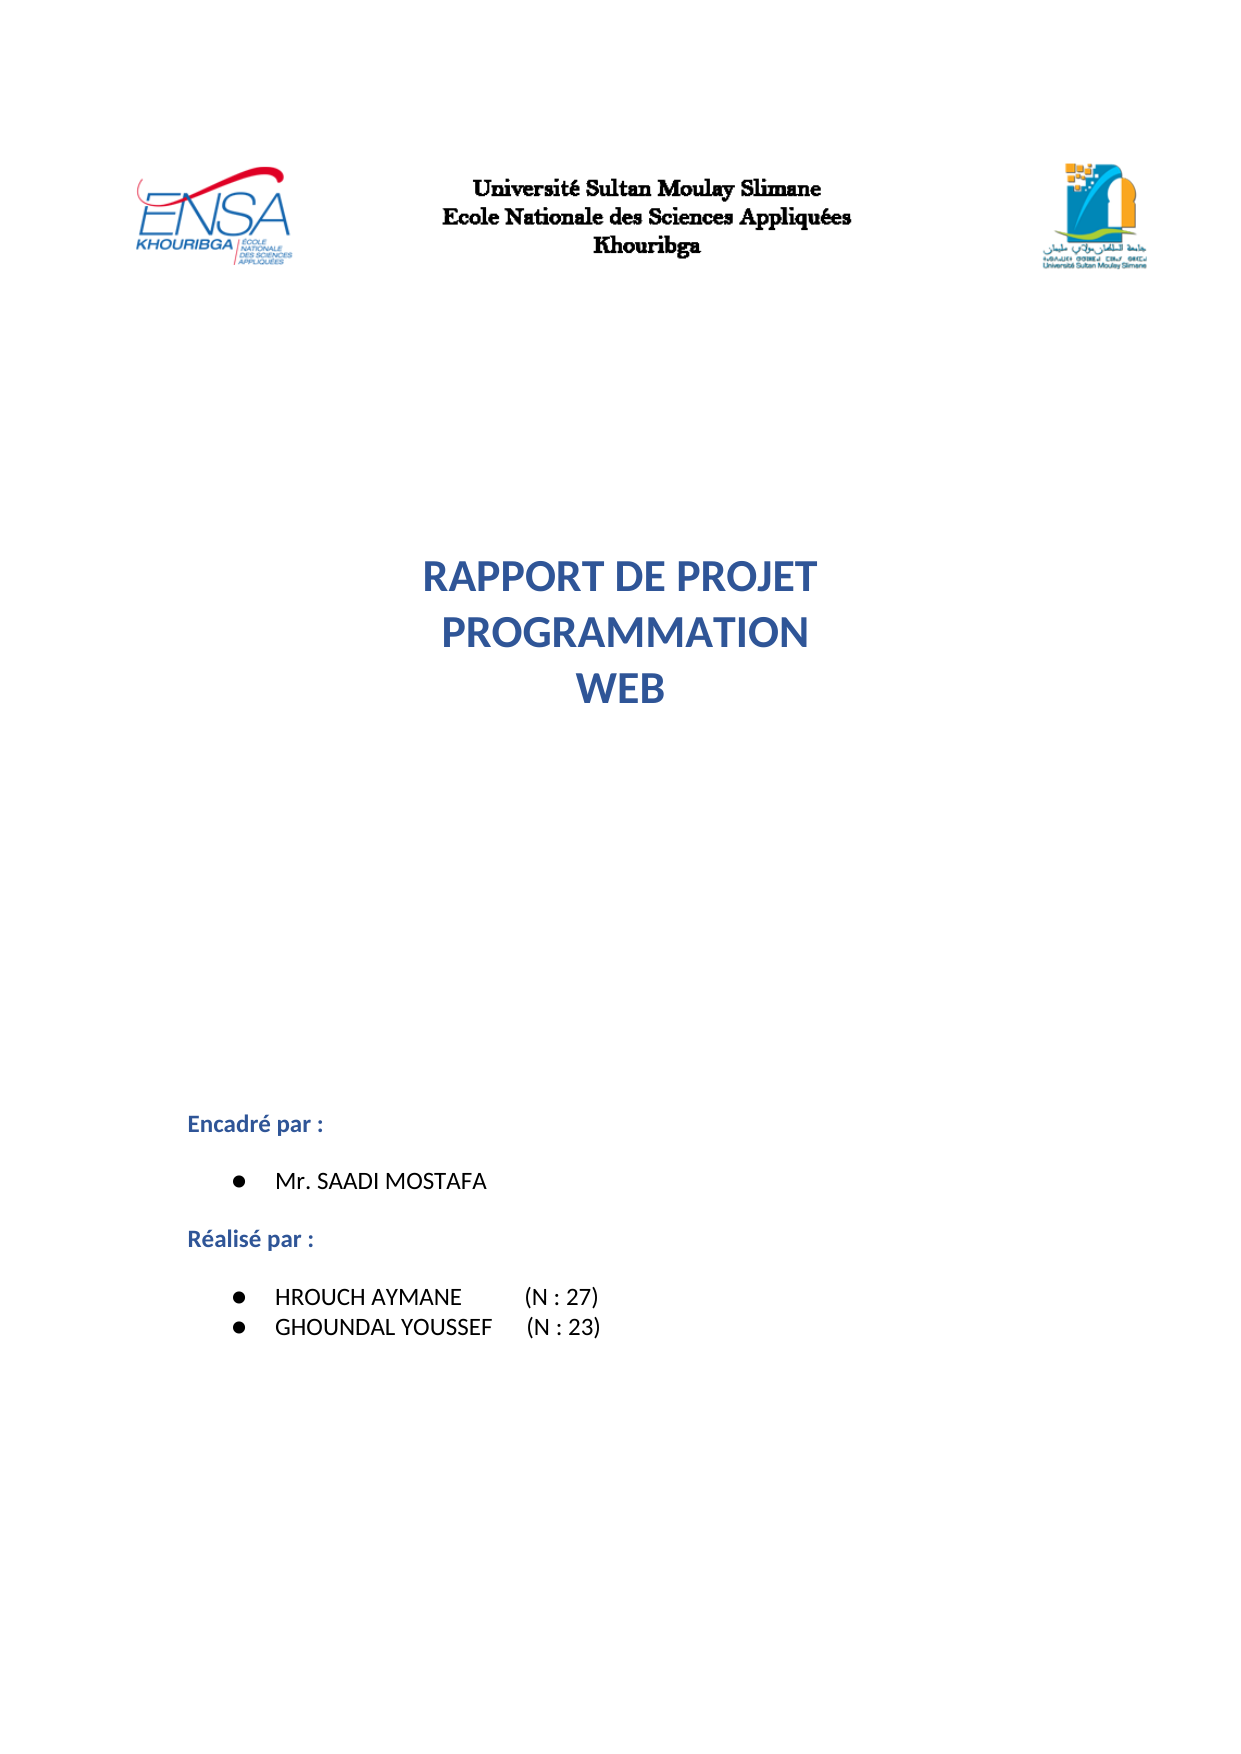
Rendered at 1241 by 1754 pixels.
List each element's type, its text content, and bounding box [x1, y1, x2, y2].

text RAPPORT DE PROJET [187, 547, 1053, 603]
text PROGRAMMATION [187, 603, 1053, 659]
subtitle Encadré par : [187, 1108, 1053, 1138]
list HROUCH AYMANE (N : 27) [231, 1281, 1053, 1311]
subtitle Réalisé par : [187, 1223, 1053, 1254]
list GHOUNDAL YOUSSEF (N : 23) [231, 1311, 1053, 1342]
list Mr. SAADI MOSTAFA [231, 1166, 1053, 1196]
picture [122, 159, 1161, 275]
text WEB [187, 659, 1053, 714]
